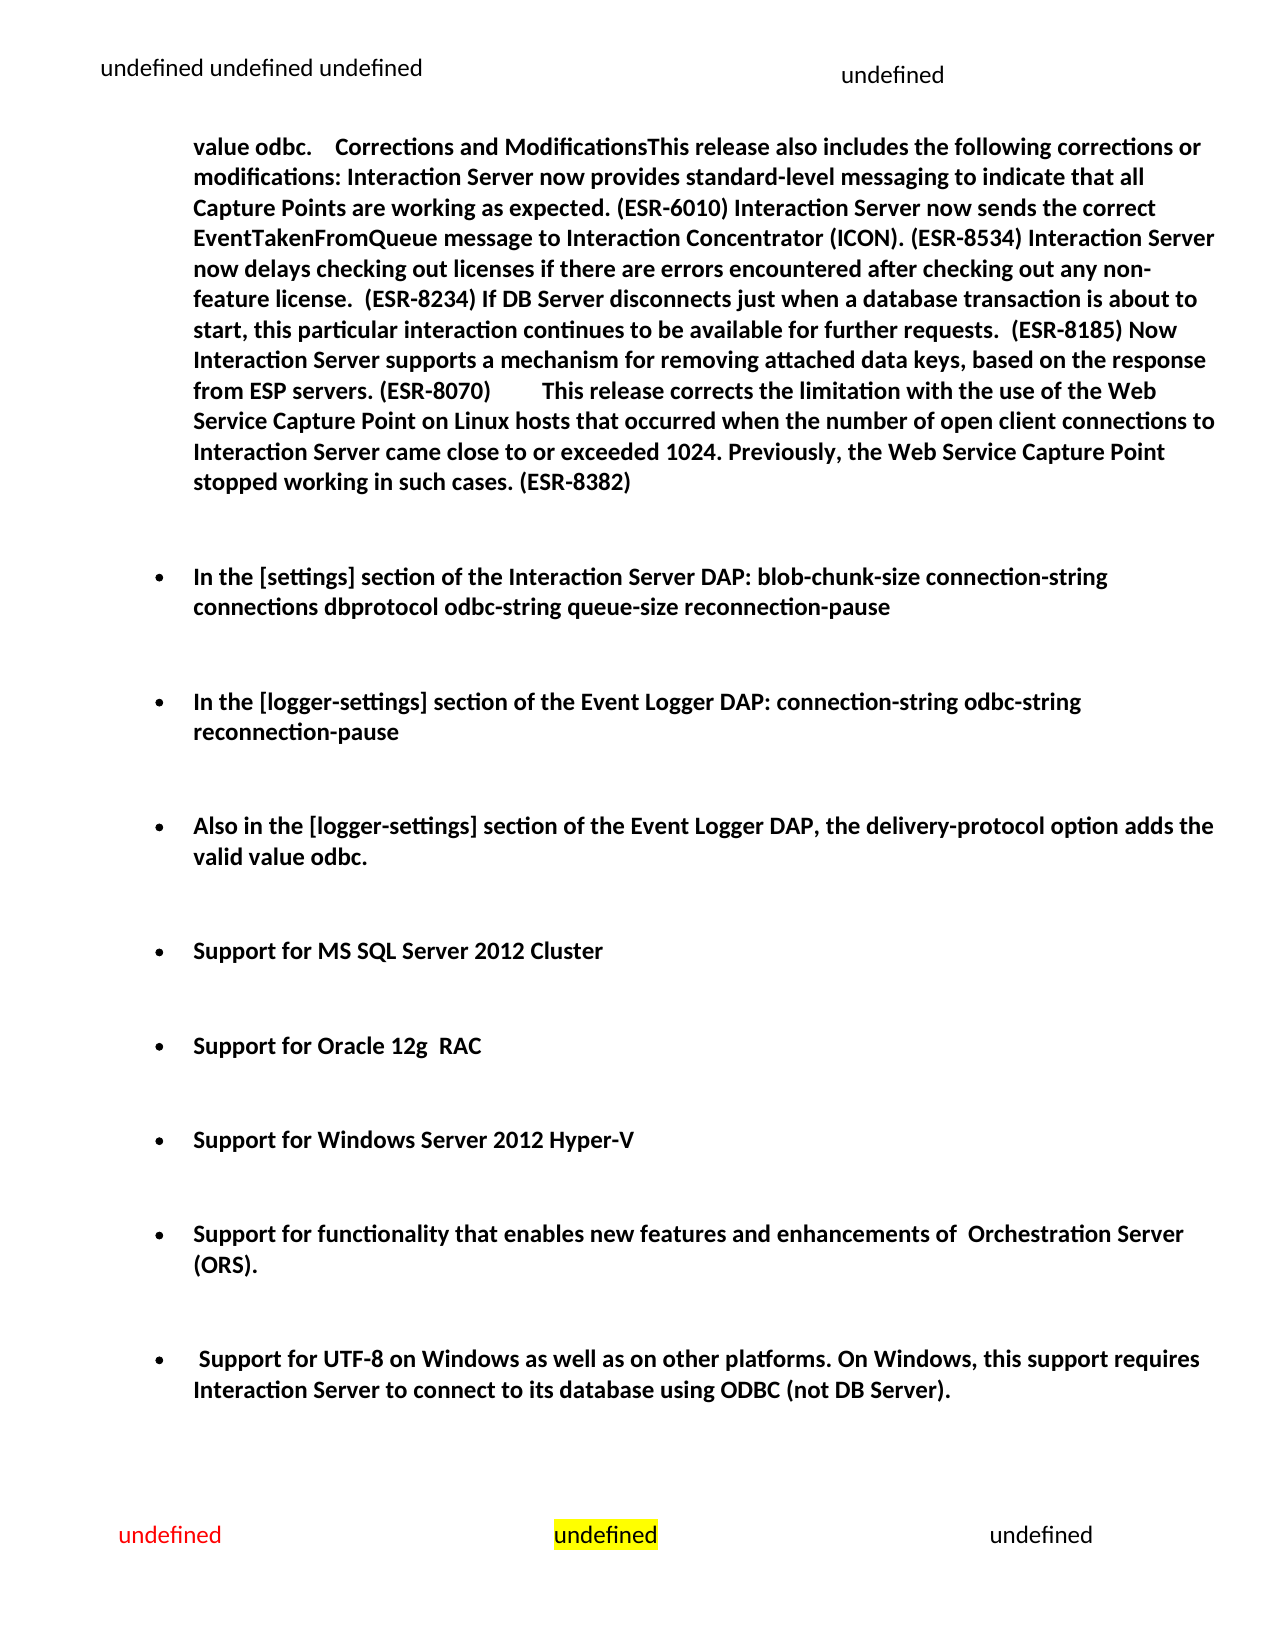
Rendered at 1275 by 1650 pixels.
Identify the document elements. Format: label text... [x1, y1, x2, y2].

list Also in the [logger-settings] section of the Event Logger DAP, the delivery-protocol option adds the valid value odbc. [156, 811, 1226, 872]
list Support for MS SQL Server 2012 Cluster [156, 935, 1226, 966]
list Support for functionality that enables new features and enhancements of Orchestration Server (ORS). [156, 1218, 1226, 1279]
list Support for Windows Server 2012 Hyper-V [156, 1124, 1226, 1155]
list In the [settings] section of the Interaction Server DAP: blob-chunk-size connection-string connections dbprotocol odbc-string queue-size reconnection-pause [156, 561, 1226, 622]
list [156, 131, 1226, 497]
list Support for Oracle 12g RAC [156, 1030, 1226, 1060]
list Support for UTF-8 on Windows as well as on other platforms. On Windows, this support requires Interaction Server to connect to its database using ODBC (not DB Server). [156, 1343, 1226, 1404]
list In the [logger-settings] section of the Event Logger DAP: connection-string odbc-string reconnection-pause [156, 686, 1226, 747]
